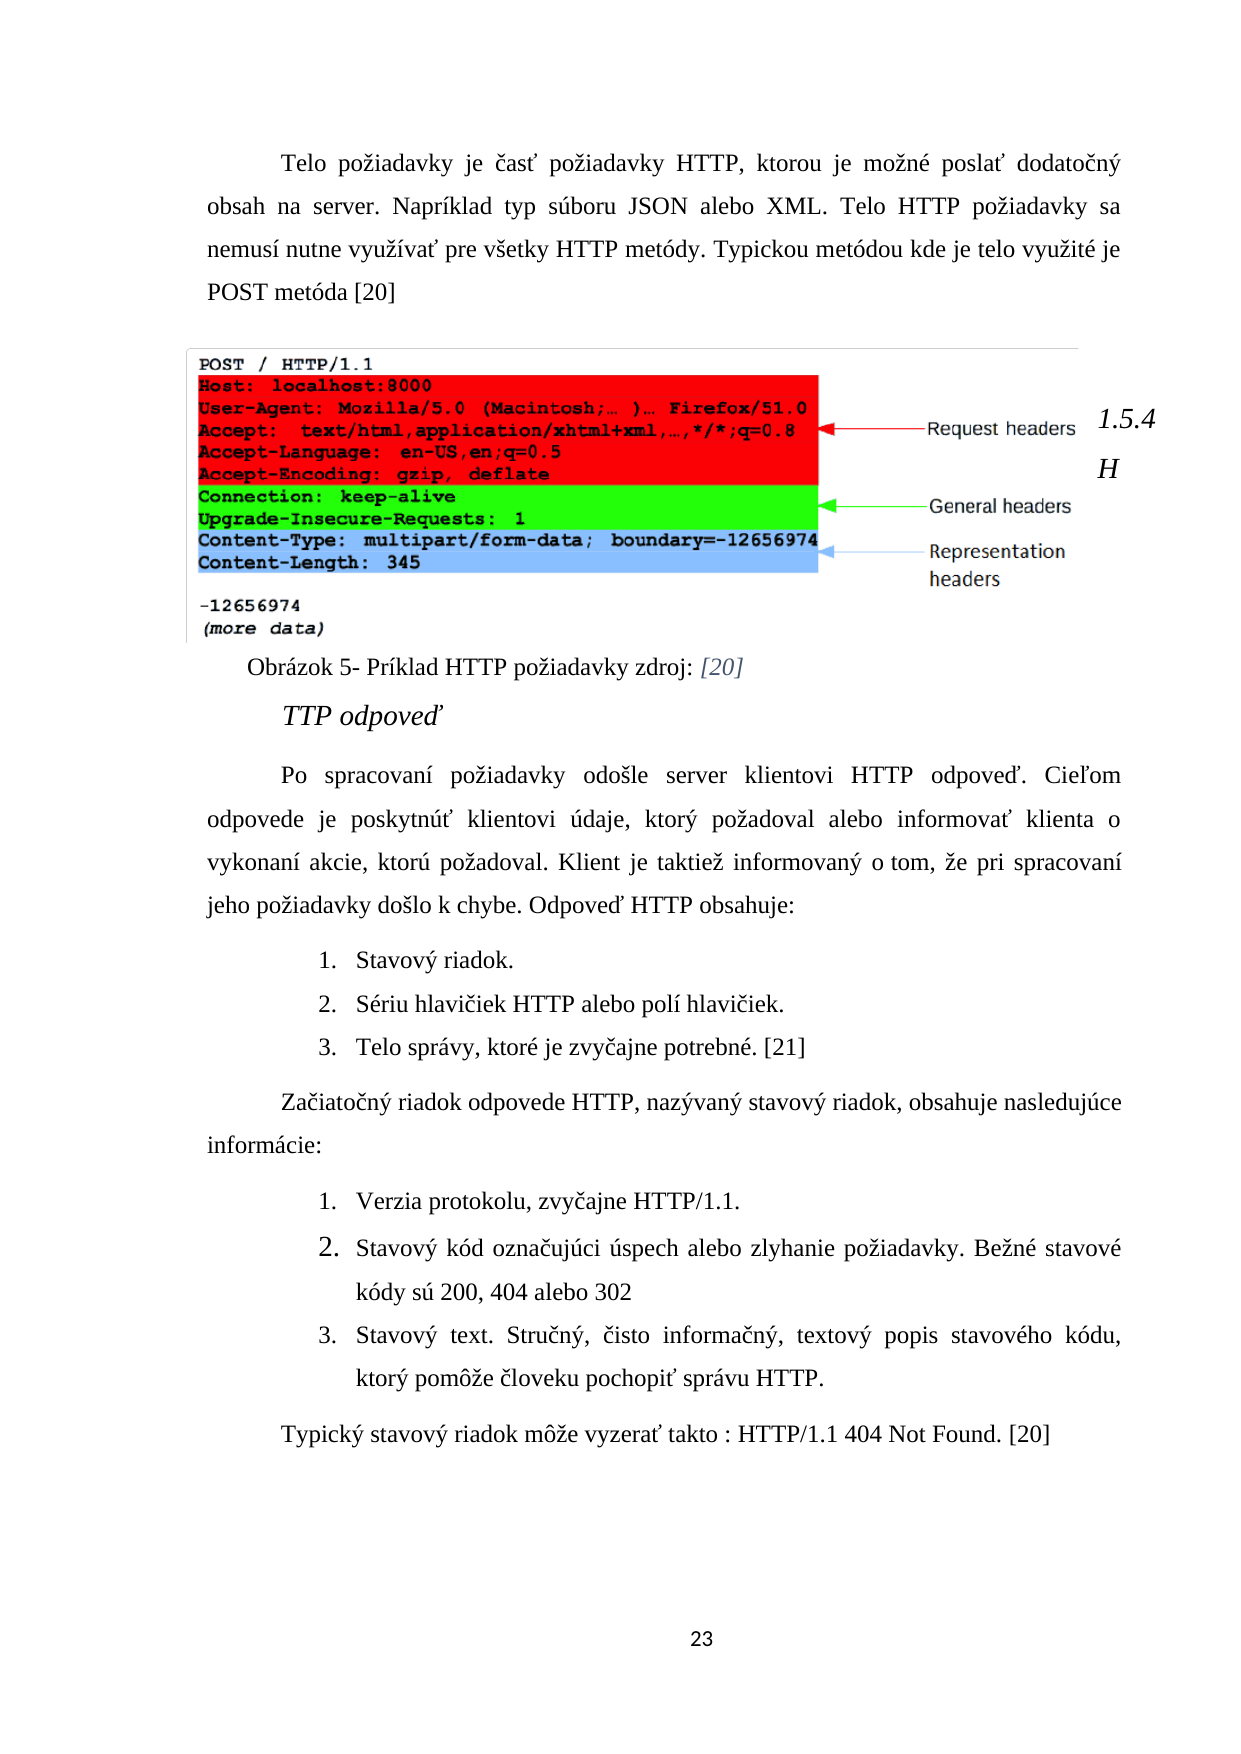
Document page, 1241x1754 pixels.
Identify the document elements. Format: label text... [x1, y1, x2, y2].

list Stavový kód označujúci úspech alebo zlyhanie požiadavky. Bežné stavové kódy sú 200, 404 alebo 302 [318, 1229, 1122, 1306]
text Typický stavový riadok môže vyzerať takto : HTTP/1.1 404 Not Found. [207, 1419, 1122, 1448]
text Po spracovaní požiadavky odošle server klientovi HTTP odpoveď. Cieľom odpovede je poskytnúť klientovi údaje, ktorý požadoval alebo informovať klienta o vykonaní akcie, ktorú požadoval. Klient je taktiež informovaný o tom, že pri spracovaní jeho požiadavky došlo k chybe. Odpoveď HTTP obsahuje: [207, 761, 1122, 919]
picture [172, 333, 1079, 643]
subtitle HTTP odpoveď [207, 401, 1122, 731]
list Stavový text. Stručný, čisto informačný, textový popis stavového kódu, ktorý pomôže človeku pochopiť správu HTTP. [318, 1320, 1122, 1392]
text Telo požiadavky je časť požiadavky HTTP, ktorou je možné poslať dodatočný obsah na server. Napríklad typ súboru JSON alebo XML. Telo HTTP požiadavky sa nemusí nutne využívať pre všetky HTTP metódy. Typickou metódou kde je telo využité je POST metóda [207, 148, 1122, 306]
text Začiatočný riadok odpovede HTTP, nazývaný stavový riadok, obsahuje nasledujúce informácie: [207, 1087, 1122, 1159]
list Stavový riadok. [318, 946, 1122, 974]
list Sériu hlavičiek HTTP alebo polí hlavičiek. [318, 989, 1122, 1017]
list Verzia protokolu, zvyčajne HTTP/1.1. [318, 1186, 1122, 1215]
list Telo správy, ktoré je zvyčajne potrebné. [318, 1032, 1122, 1061]
